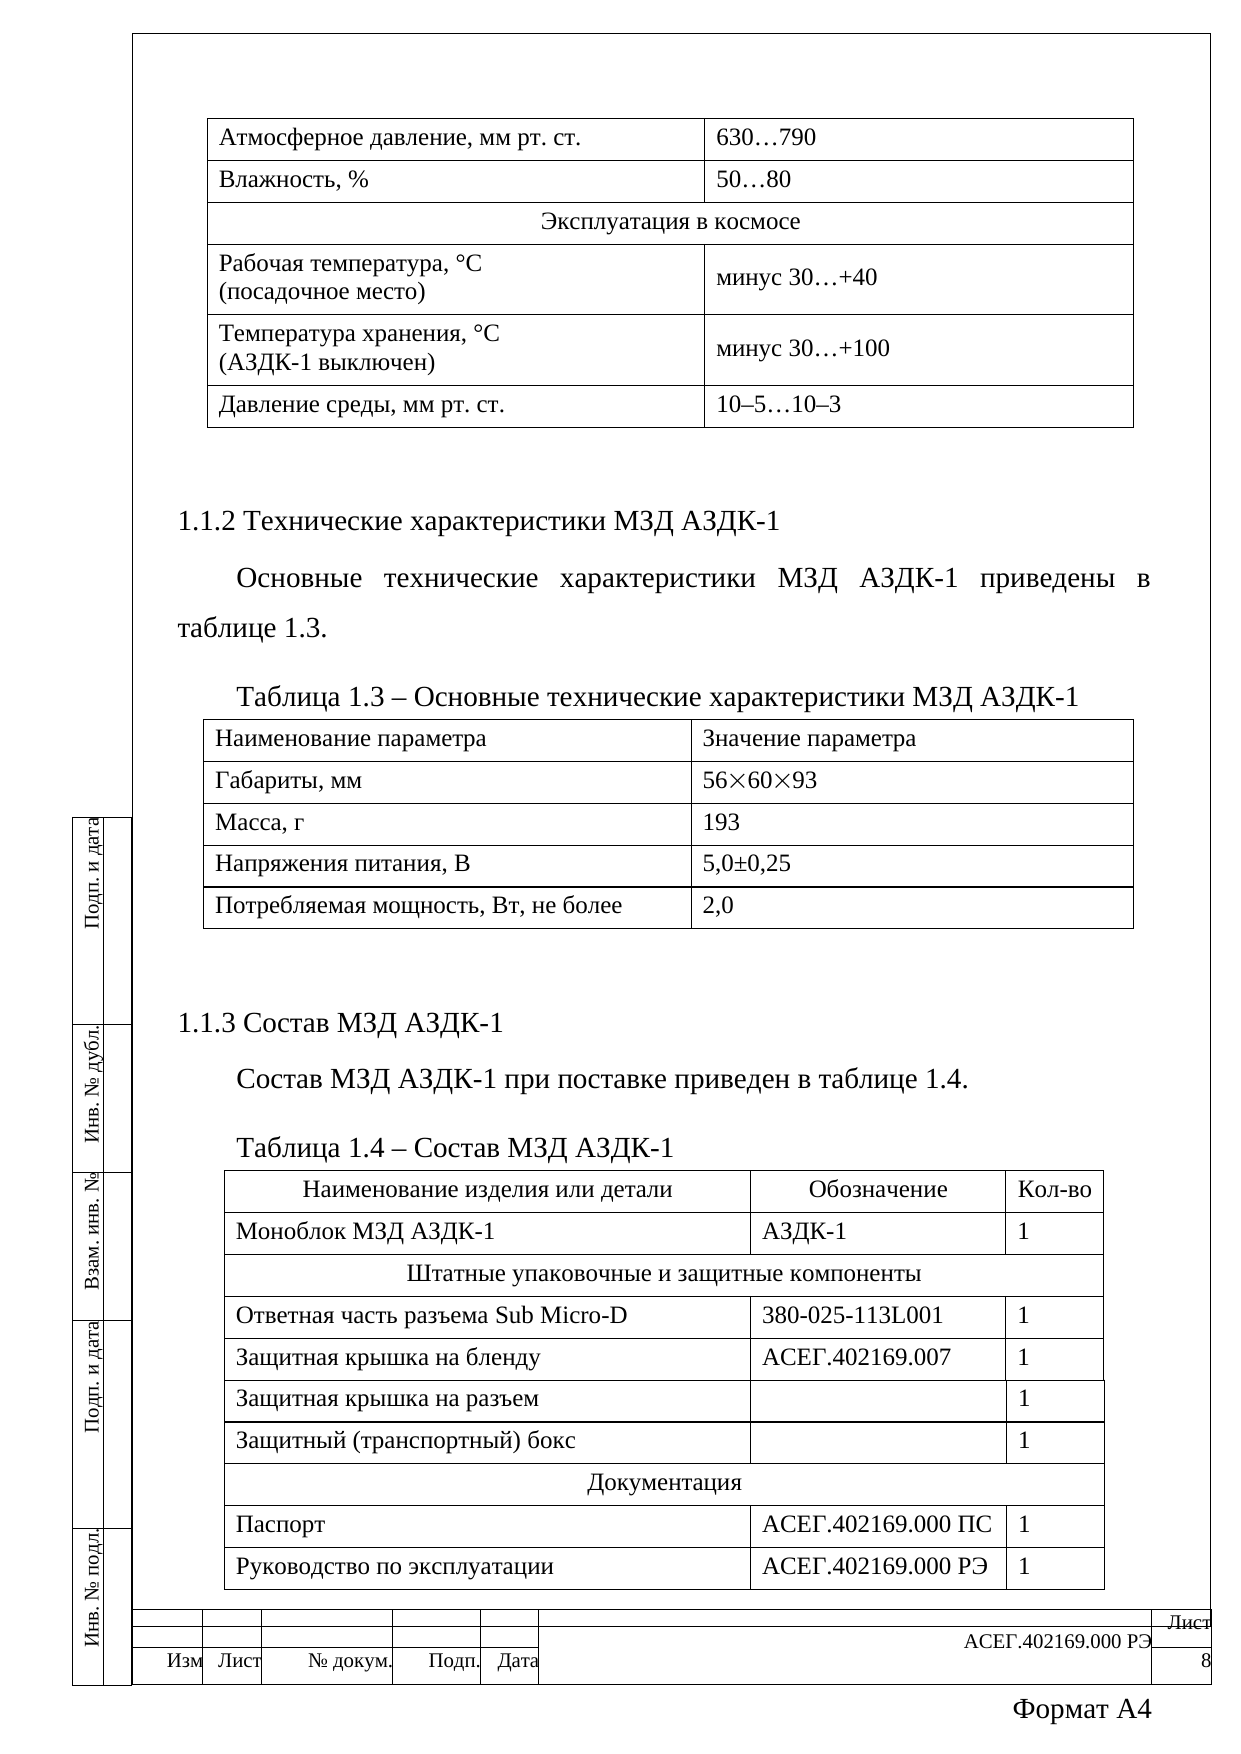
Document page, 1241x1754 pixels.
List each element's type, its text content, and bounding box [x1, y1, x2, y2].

table_header Кол-во [1006, 1171, 1103, 1212]
table_cell Атмосферное давление, мм рт. ст. [208, 119, 704, 160]
table_cell АСЕГ.402169.000 ПС [751, 1506, 1006, 1547]
table_cell АСЕГ.402169.000 РЭ [751, 1548, 1006, 1589]
table_cell 1 [1006, 1297, 1103, 1338]
table_cell Масса, г [204, 804, 691, 844]
table_cell Ответная часть разъема Sub Micro-D [225, 1297, 750, 1338]
table_cell Давление среды, мм рт. ст. [208, 386, 704, 427]
table_header Обозначение [751, 1171, 1005, 1212]
table_cell АСЕГ.402169.007 [751, 1339, 1005, 1379]
table_cell 380-025-113L001 [751, 1297, 1005, 1338]
subtitle Технические характеристики МЗД АЗДК-1 [177, 503, 1152, 537]
table_cell 193 [692, 804, 1133, 844]
table_cell 5,0±0,25 [692, 846, 1133, 886]
subtitle Состав МЗД АЗДК-1 [177, 1005, 1152, 1038]
table_header Значение параметра [692, 720, 1133, 761]
table_cell Напряжения питания, В [204, 846, 691, 886]
table_cell 10–5…10–3 [705, 386, 1133, 427]
text Таблица 1.4 – Состав МЗД АЗДК-1 [236, 1130, 1092, 1164]
table_cell Паспорт [225, 1506, 750, 1547]
table_cell 630…790 [705, 119, 1133, 160]
table_cell 1 [1007, 1423, 1104, 1463]
table_cell Руководство по эксплуатации [225, 1548, 750, 1589]
table_header Наименование параметра [204, 720, 691, 761]
table_cell Защитная крышка на бленду [225, 1339, 750, 1379]
table_cell Эксплуатация в космосе [208, 203, 1133, 244]
table_cell Документация [225, 1464, 1104, 1505]
table_header Наименование изделия или детали [225, 1171, 750, 1212]
table_cell минус 30…+100 [705, 315, 1133, 385]
table_cell 1 [1006, 1213, 1103, 1254]
table_cell Габариты, мм [204, 762, 691, 803]
table_cell 1 [1007, 1506, 1104, 1547]
table_cell Защитная крышка на разъем [225, 1381, 750, 1421]
table_cell 1 [1007, 1381, 1104, 1421]
table_cell Температура хранения, °С (АЗДК-1 выключен) [208, 315, 704, 385]
table_cell Влажность, % [208, 161, 704, 202]
table_cell 2,0 [692, 888, 1133, 928]
table_cell [751, 1423, 1006, 1463]
table_cell Рабочая температура, °С (посадочное место) [208, 245, 704, 314]
table_cell 50…80 [705, 161, 1133, 202]
table_cell Потребляемая мощность, Вт, не более [204, 888, 691, 928]
text Таблица 1.3 – Основные технические характеристики МЗД АЗДК-1 [236, 679, 1092, 713]
table_cell минус 30…+40 [705, 245, 1133, 314]
table_cell Штатные упаковочные и защитные компоненты [225, 1255, 1103, 1296]
table_cell 1 [1006, 1339, 1103, 1379]
text Состав МЗД АЗДК-1 при поставке приведен в таблице 1.4. [177, 1061, 1152, 1095]
table_cell 566093 [692, 762, 1133, 803]
table_cell АЗДК-1 [751, 1213, 1005, 1254]
table_cell 1 [1007, 1548, 1104, 1589]
text Основные технические характеристики МЗД АЗДК-1 приведены в таблице 1.3. [177, 560, 1152, 644]
table_cell Моноблок МЗД АЗДК-1 [225, 1213, 750, 1254]
table_cell [751, 1381, 1006, 1421]
table_cell Защитный (транспортный) бокс [225, 1423, 750, 1463]
